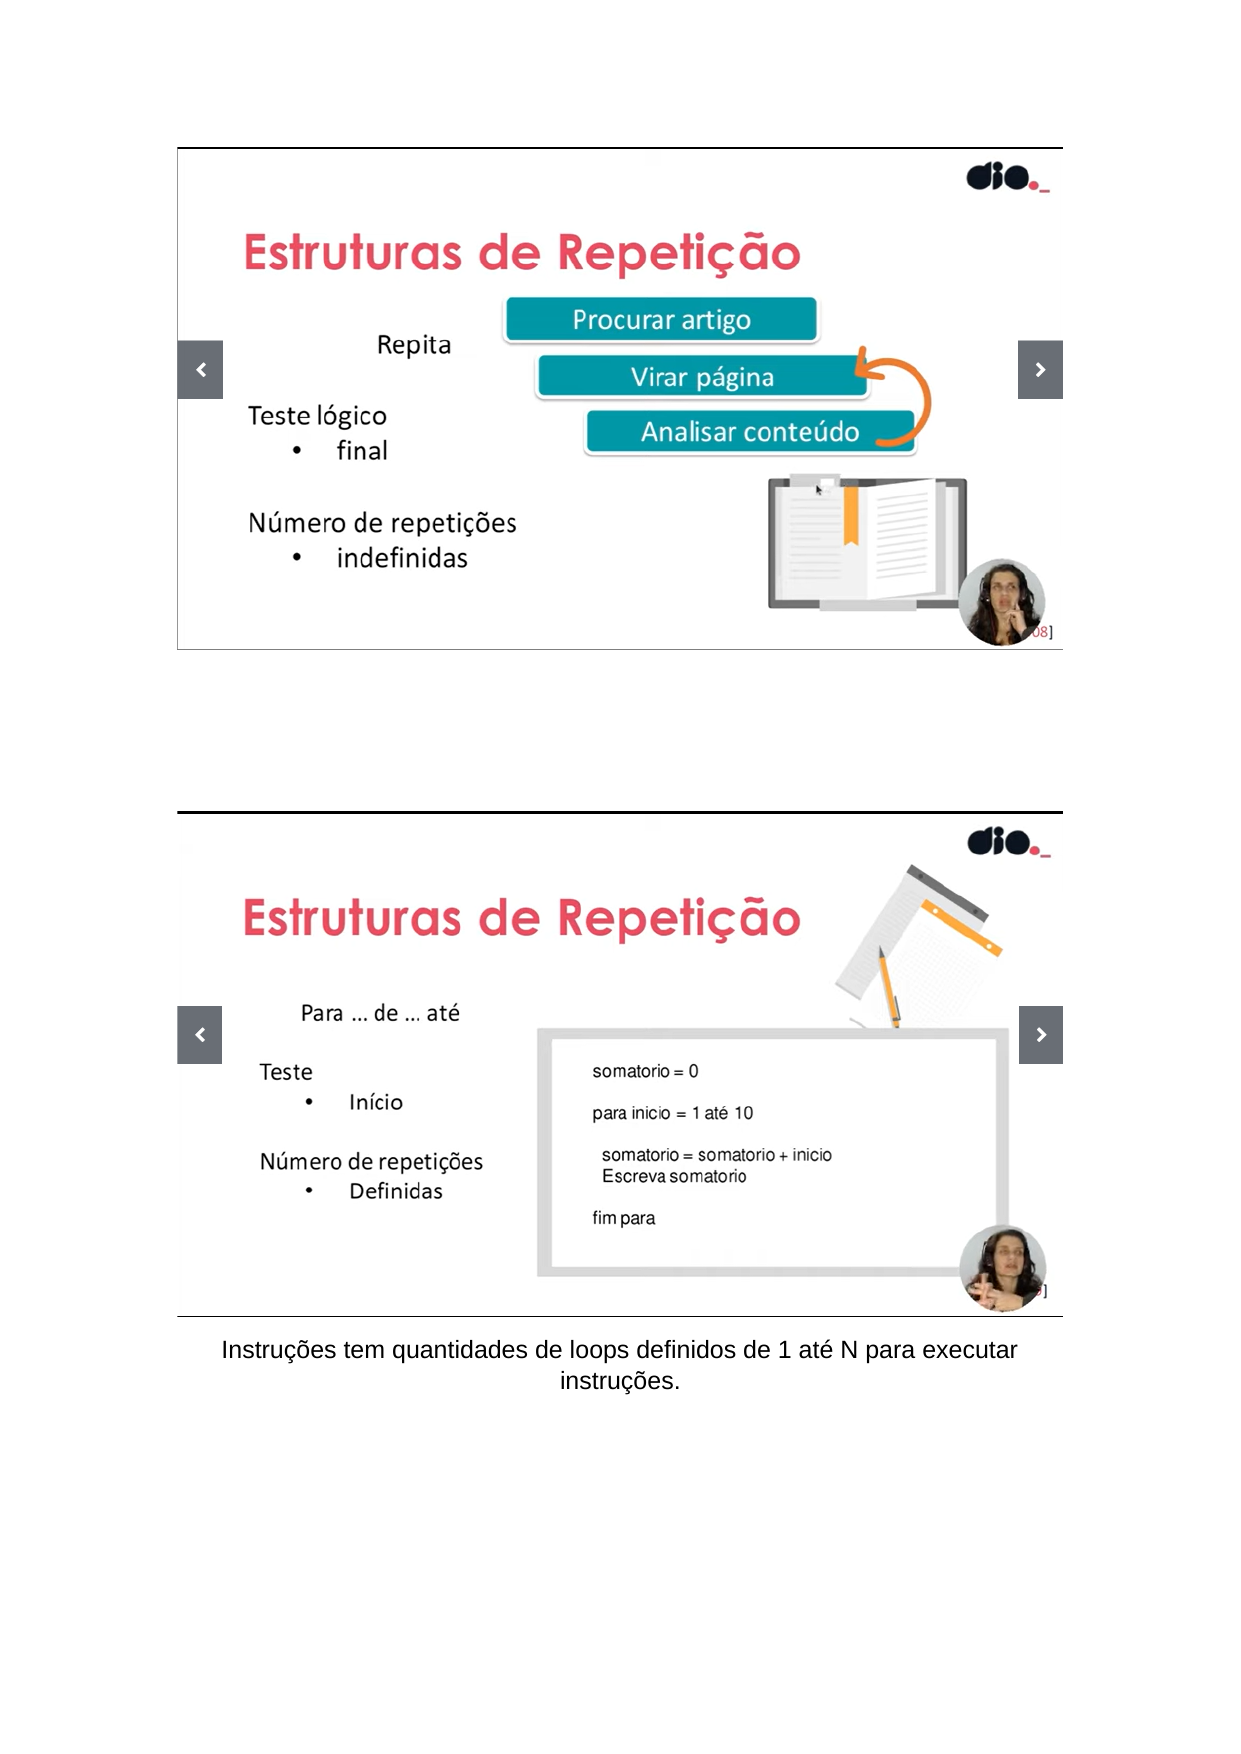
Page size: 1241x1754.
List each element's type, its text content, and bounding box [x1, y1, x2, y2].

text Instruções tem quantidades de loops definidos de 1 até N para executar instruções. [177, 1335, 1063, 1395]
picture [177, 147, 1063, 650]
picture [177, 811, 1063, 1317]
